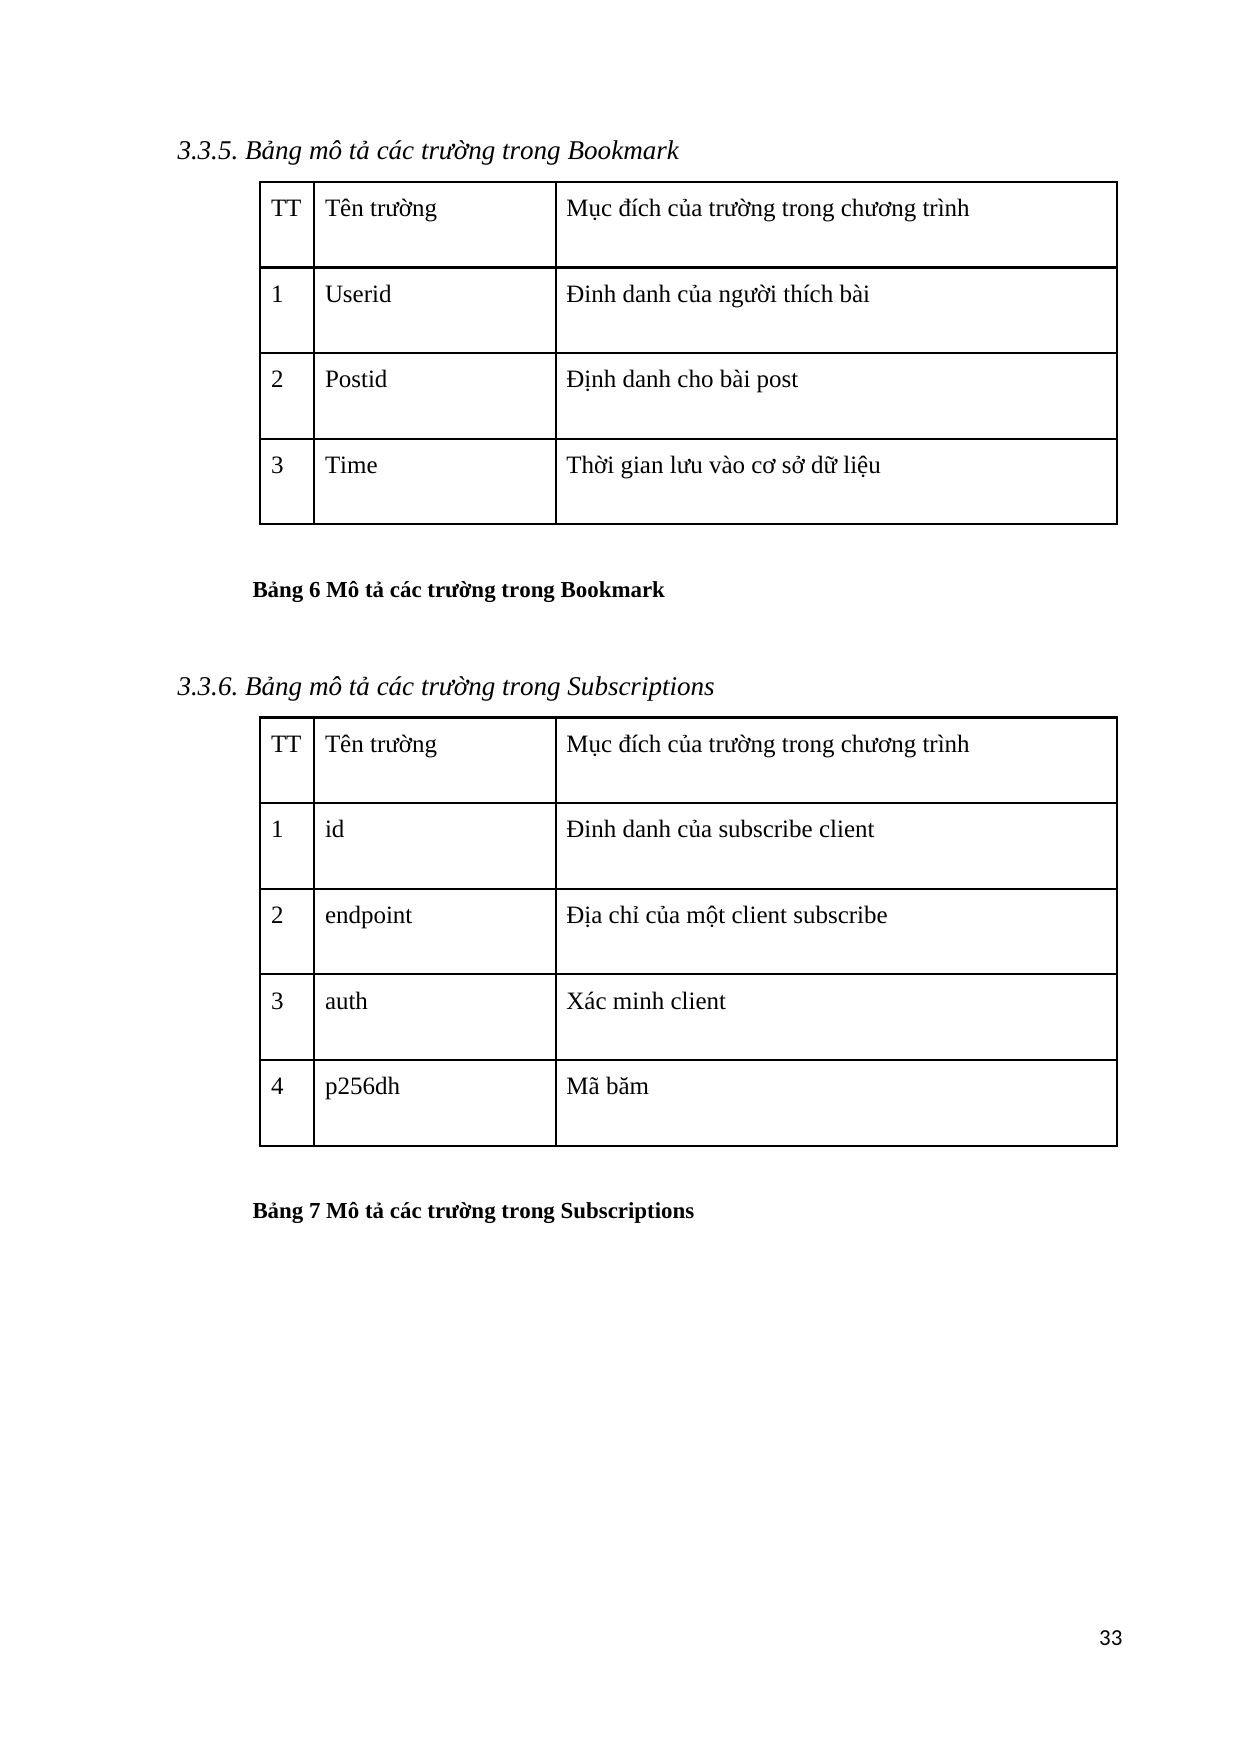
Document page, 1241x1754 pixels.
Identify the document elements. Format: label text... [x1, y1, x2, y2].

table_cell Địa chỉ của một client subscribe [557, 890, 1116, 973]
table_cell 1 [261, 269, 313, 352]
table_cell Userid [315, 269, 555, 352]
text Bảng 7 Mô tả các trường trong Subscriptions [252, 1197, 1122, 1223]
subtitle 3.3.6. Bảng mô tả các trường trong Subscriptions [177, 670, 1122, 701]
table_cell Time [315, 440, 555, 523]
table_cell Đinh danh của subscribe client [557, 804, 1116, 888]
table_cell Mã băm [557, 1061, 1116, 1144]
table_header TT [261, 719, 313, 802]
table_cell Postid [315, 354, 555, 438]
table_header Mục đích của trường trong chương trình [557, 183, 1116, 266]
text Bảng 6 Mô tả các trường trong Bookmark [252, 576, 1122, 602]
table_cell Định danh cho bài post [557, 354, 1116, 438]
table_cell endpoint [315, 890, 555, 973]
table_cell 4 [261, 1061, 313, 1144]
table_cell 1 [261, 804, 313, 888]
table_cell p256dh [315, 1061, 555, 1144]
table_cell 3 [261, 440, 313, 523]
table_cell 2 [261, 890, 313, 973]
table_cell Đinh danh của người thích bài [557, 269, 1116, 352]
table_header TT [261, 183, 313, 266]
table_cell id [315, 804, 555, 888]
table_header Tên trường [315, 719, 555, 802]
table_cell 2 [261, 354, 313, 438]
subtitle 3.3.5. Bảng mô tả các trường trong Bookmark [177, 134, 1122, 165]
table_cell auth [315, 975, 555, 1059]
table_cell Thời gian lưu vào cơ sở dữ liệu [557, 440, 1116, 523]
table_header Mục đích của trường trong chương trình [557, 719, 1116, 802]
table_cell 3 [261, 975, 313, 1059]
table_cell Xác minh client [557, 975, 1116, 1059]
table_header Tên trường [315, 183, 555, 266]
